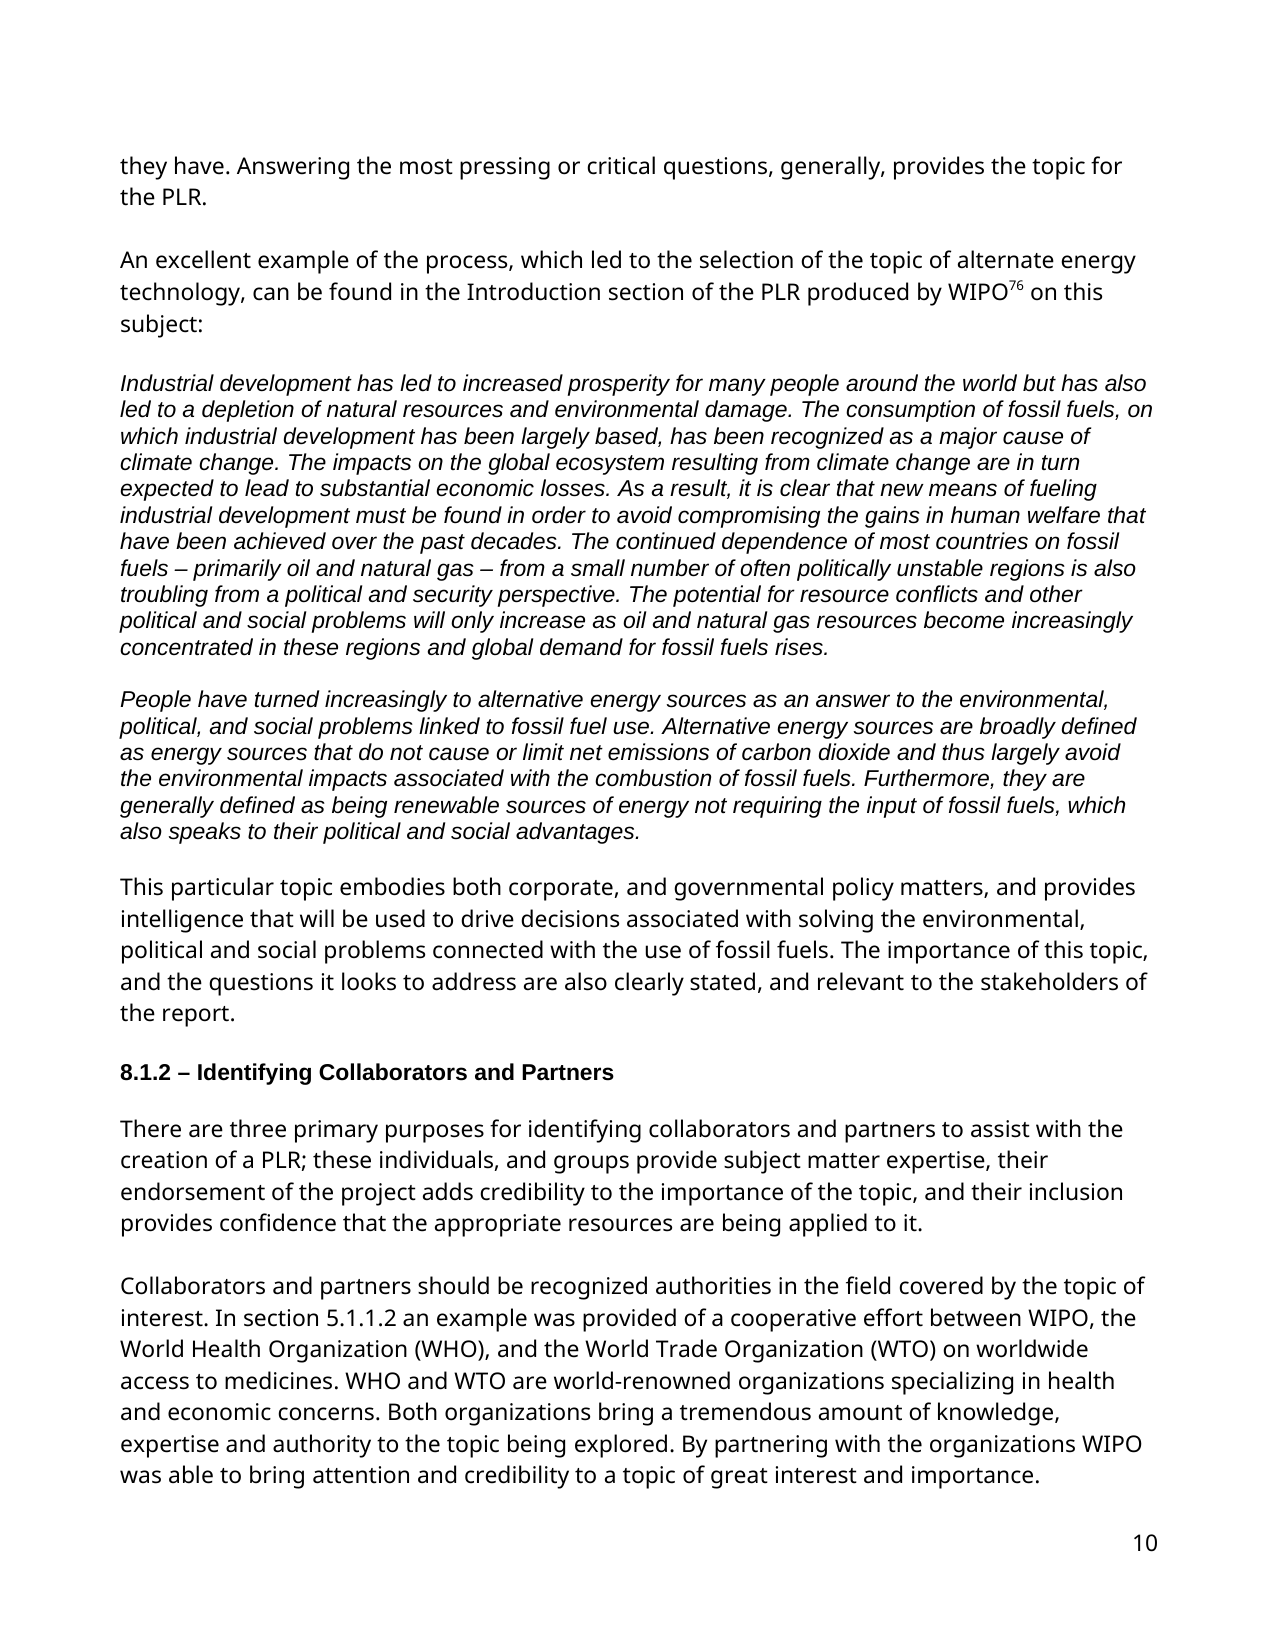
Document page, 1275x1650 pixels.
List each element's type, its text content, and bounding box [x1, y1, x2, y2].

text they have. Answering the most pressing or critical questions, generally, provides the topic for the PLR. [120, 150, 1133, 213]
text Collaborators and partners should be recognized authorities in the field covered by the topic of interest. In section 5.1.1.2 an example was provided of a cooperative effort between WIPO, the World Health Organization (WHO), and the World Trade Organization (WTO) on worldwide access to medicines. WHO and WTO are world-renowned organizations specializing in health and economic concerns. Both organizations bring a tremendous amount of knowledge, expertise and authority to the topic being explored. By partnering with the organizations WIPO was able to bring attention and credibility to a topic of great interest and importance. [120, 1270, 1152, 1491]
text People have turned increasingly to alternative energy sources as an answer to the environmental, political, and social problems linked to fossil fuel use. Alternative energy sources are broadly defined as energy sources that do not cause or limit net emissions of carbon dioxide and thus largely avoid the environmental impacts associated with the combustion of fossil fuels. Furthermore, they are generally defined as being renewable sources of energy not requiring the input of fossil fuels, which also speaks to their political and social advantages. [120, 686, 1138, 844]
text There are three primary purposes for identifying collaborators and partners to assist with the creation of a PLR; these individuals, and groups provide subject matter expertise, their endorsement of the project adds credibility to the importance of the topic, and their inclusion provides confidence that the appropriate resources are being applied to it. [120, 1113, 1147, 1238]
subtitle – Identifying Collaborators and Partners [120, 1059, 1167, 1086]
text An excellent example of the process, which led to the selection of the topic of alternate energy technology, can be found in the Introduction section of the PLR produced by WIPO76 on this subject: [120, 244, 1167, 339]
text This particular topic embodies both corporate, and governmental policy matters, and provides intelligence that will be used to drive decisions associated with solving the environmental, political and social problems connected with the use of fossil fuels. The importance of this topic, and the questions it looks to address are also clearly stated, and relevant to the stakeholders of the report. [120, 871, 1153, 1029]
text Industrial development has led to increased prosperity for many people around the world but has also led to a depletion of natural resources and environmental damage. The consumption of fossil fuels, on which industrial development has been largely based, has been recognized as a major cause of climate change. The impacts on the global ecosystem resulting from climate change are in turn expected to lead to substantial economic losses. As a result, it is clear that new means of fueling industrial development must be found in order to avoid compromising the gains in human welfare that have been achieved over the past decades. The continued dependence of most countries on fossil fuels – primarily oil and natural gas – from a small number of often politically unstable regions is also troubling from a political and security perspective. The potential for resource conflicts and other political and social problems will only increase as oil and natural gas resources become increasingly concentrated in these regions and global demand for fossil fuels rises. [120, 370, 1155, 660]
